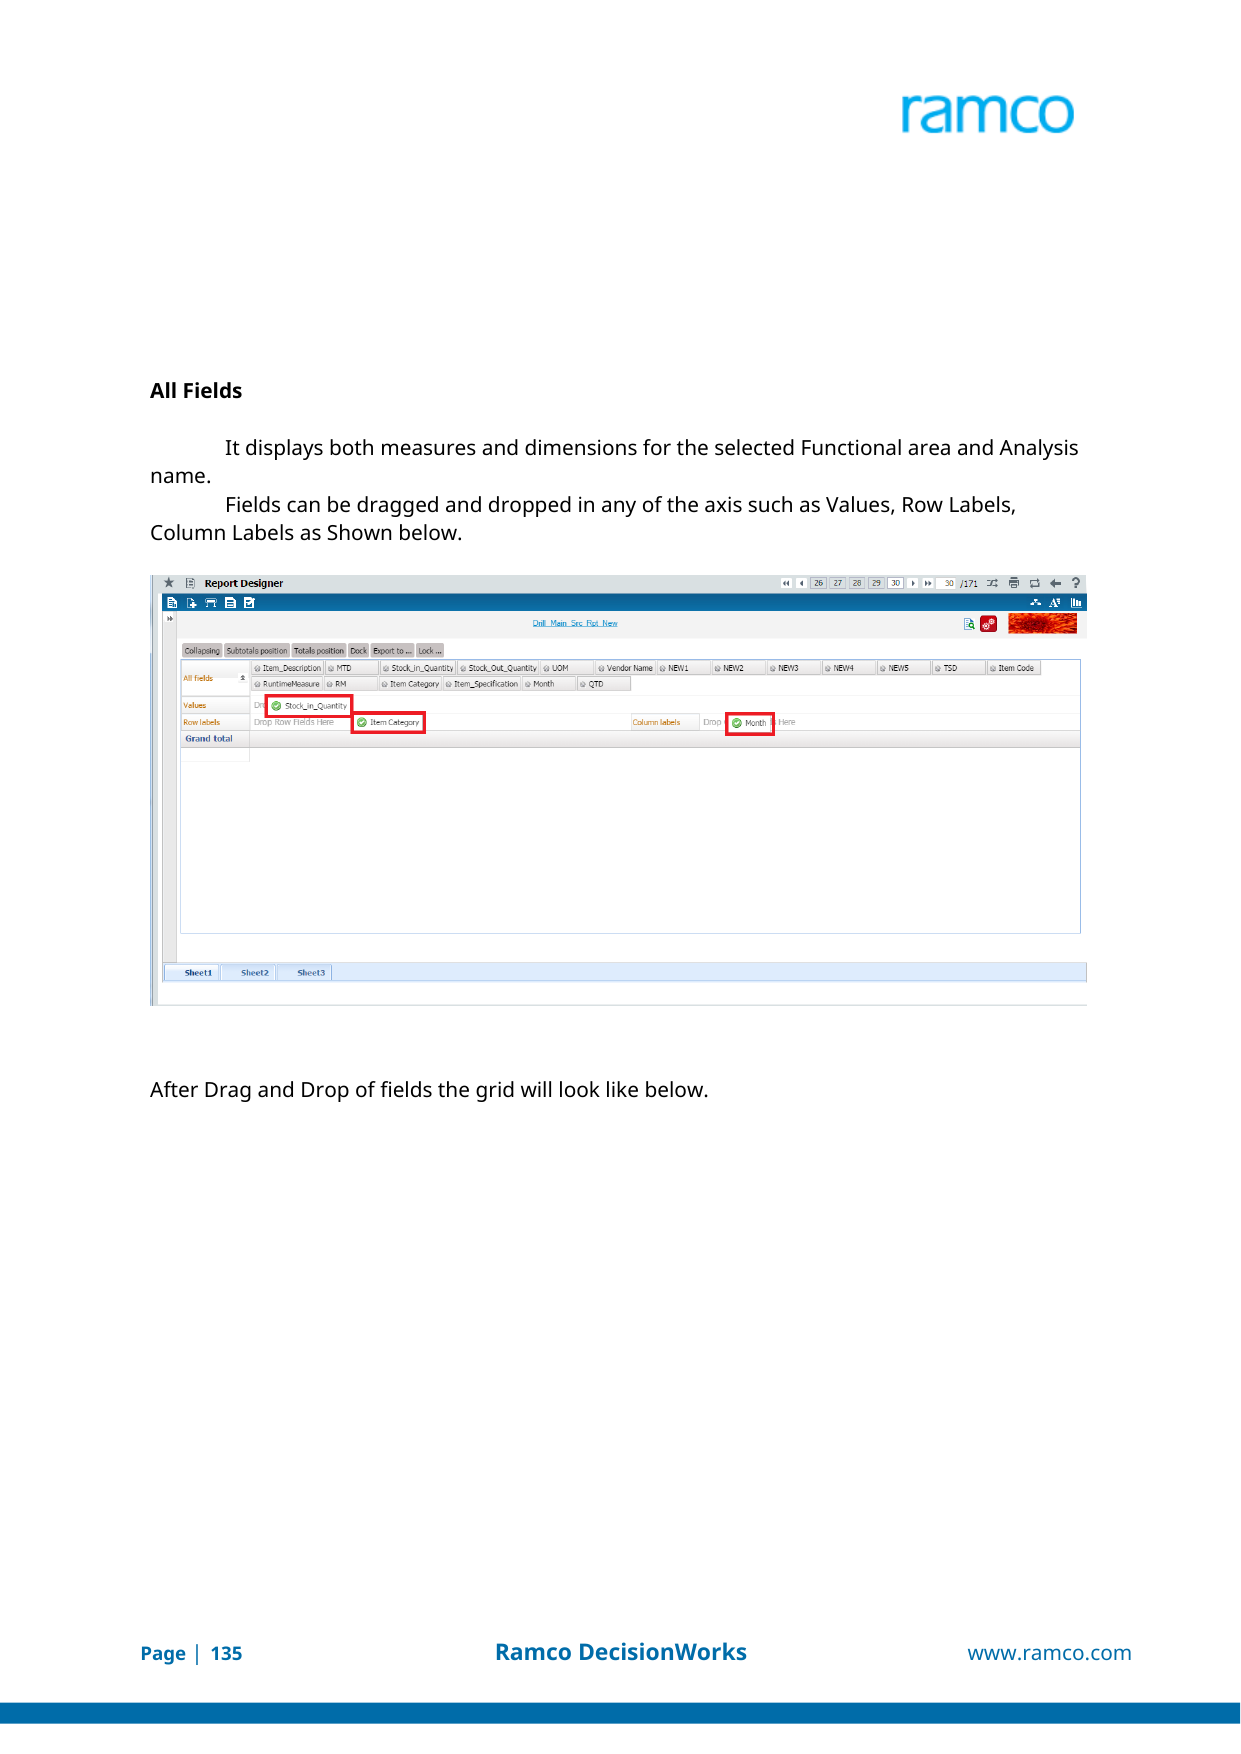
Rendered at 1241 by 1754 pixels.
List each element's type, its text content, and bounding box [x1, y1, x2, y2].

text It displays both measures and dimensions for the selected Functional area and Analysis name. [150, 433, 1090, 490]
text After Drag and Drop of fields the grid will look like below. [150, 1075, 1090, 1103]
picture [887, 75, 1091, 149]
text All Fields [150, 376, 1090, 404]
text Fields can be dragged and dropped in any of the axis such as Values, Row Labels, Column Labels as Shown below. [150, 490, 1090, 547]
picture [150, 575, 1089, 1075]
